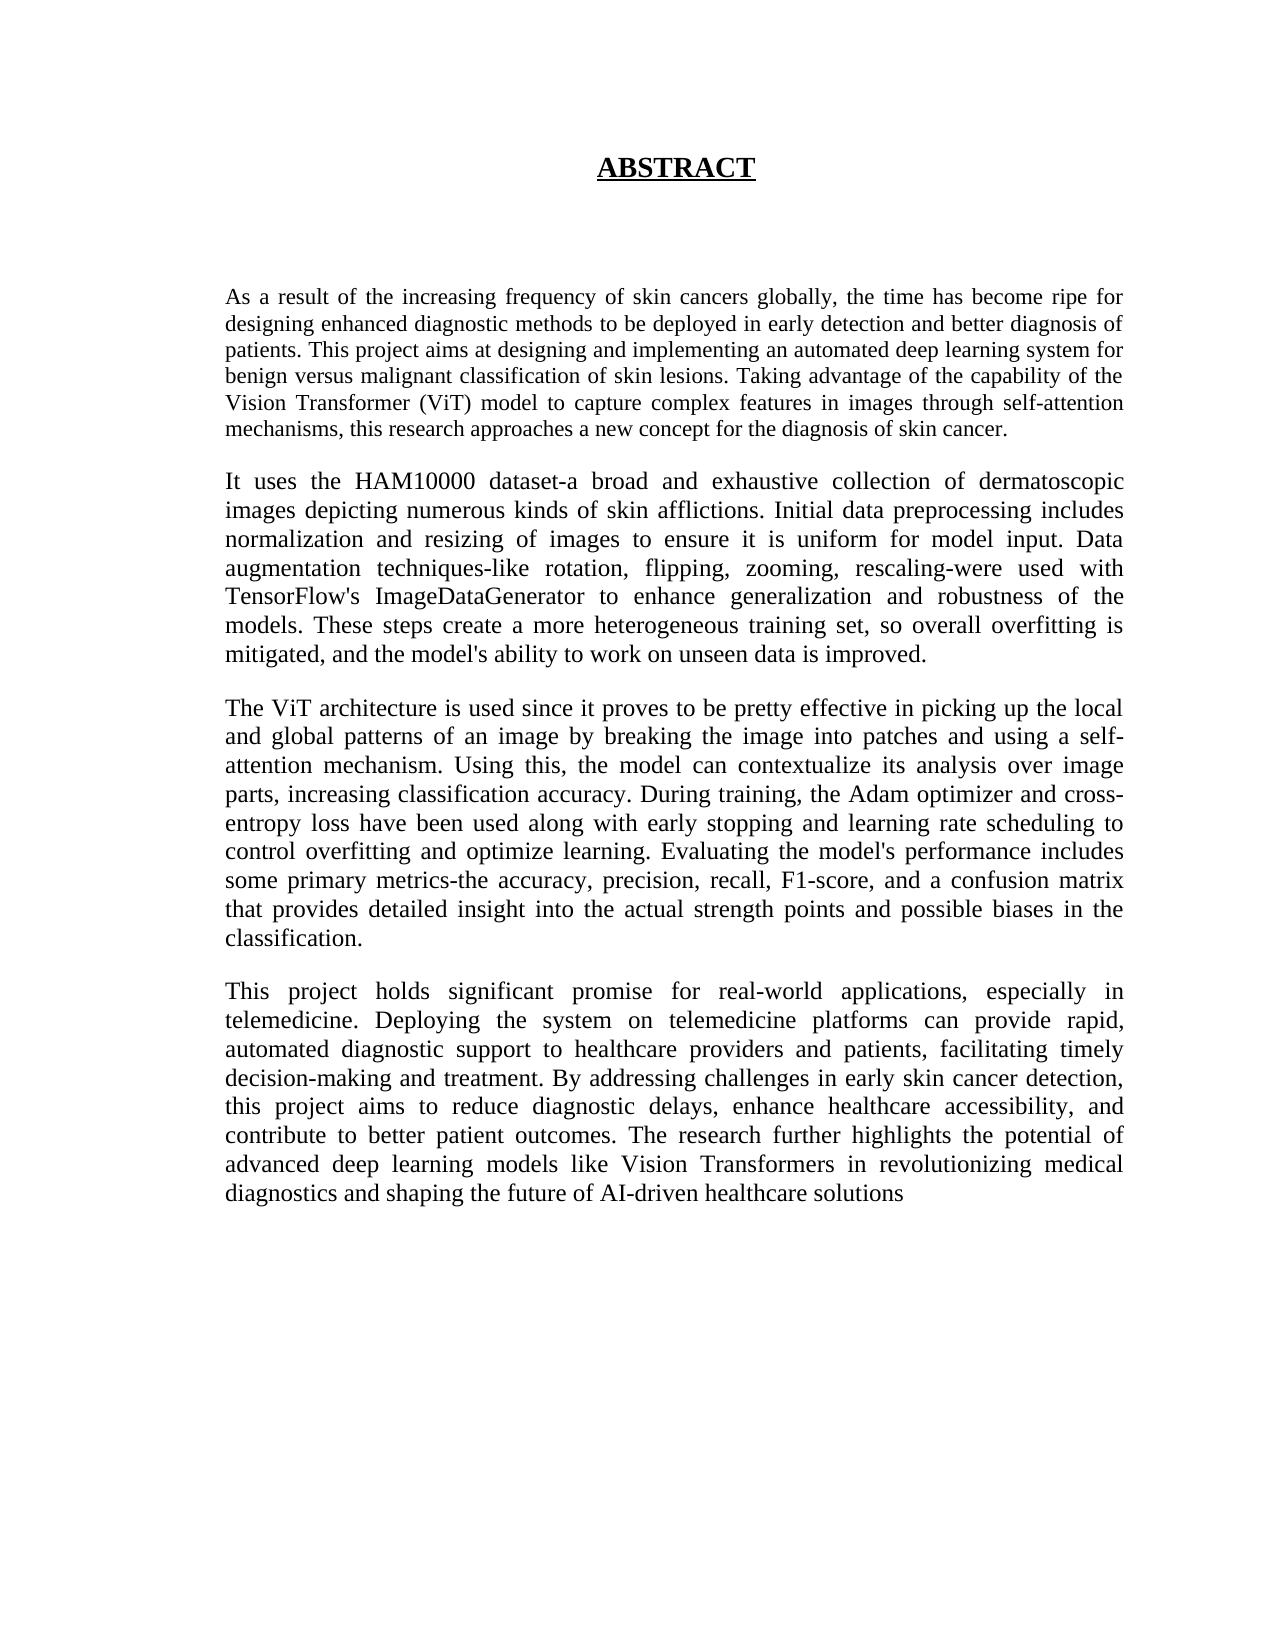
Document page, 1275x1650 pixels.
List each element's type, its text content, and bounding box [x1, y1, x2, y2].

text This project holds significant promise for real-world applications, especially in telemedicine. Deploying the system on telemedicine platforms can provide rapid, automated diagnostic support to healthcare providers and patients, facilitating timely decision-making and treatment. By addressing challenges in early skin cancer detection, this project aims to reduce diagnostic delays, enhance healthcare accessibility, and contribute to better patient outcomes. The research further highlights the potential of advanced deep learning models like Vision Transformers in revolutionizing medical diagnostics and shaping the future of AI-driven healthcare solutions [225, 976, 1125, 1206]
text As a result of the increasing frequency of skin cancers globally, the time has become ripe for designing enhanced diagnostic methods to be deployed in early detection and better diagnosis of patients. This project aims at designing and implementing an automated deep learning system for benign versus malignant classification of skin lesions. Taking advantage of the capability of the Vision Transformer (ViT) model to capture complex features in images through self-attention mechanisms, this research approaches a new concept for the diagnosis of skin cancer. [225, 283, 1125, 441]
text The ViT architecture is used since it proves to be pretty effective in picking up the local and global patterns of an image by breaking the image into patches and using a self-attention mechanism. Using this, the model can contextualize its analysis over image parts, increasing classification accuracy. During training, the Adam optimizer and cross-entropy loss have been used along with early stopping and learning rate scheduling to control overfitting and optimize learning. Evaluating the model's performance includes some primary metrics-the accuracy, precision, recall, F1-score, and a confusion matrix that provides detailed insight into the actual strength points and possible biases in the classification. [225, 693, 1125, 951]
text ABSTRACT [227, 150, 1125, 183]
text It uses the HAM10000 dataset-a broad and exhaustive collection of dermatoscopic images depicting numerous kinds of skin afflictions. Initial data preprocessing includes normalization and resizing of images to ensure it is uniform for model input. Data augmentation techniques-like rotation, flipping, zooming, rescaling-were used with TensorFlow's ImageDataGenerator to enhance generalization and robustness of the models. These steps create a more heterogeneous training set, so overall overfitting is mitigated, and the model's ability to work on unseen data is improved. [225, 466, 1125, 668]
